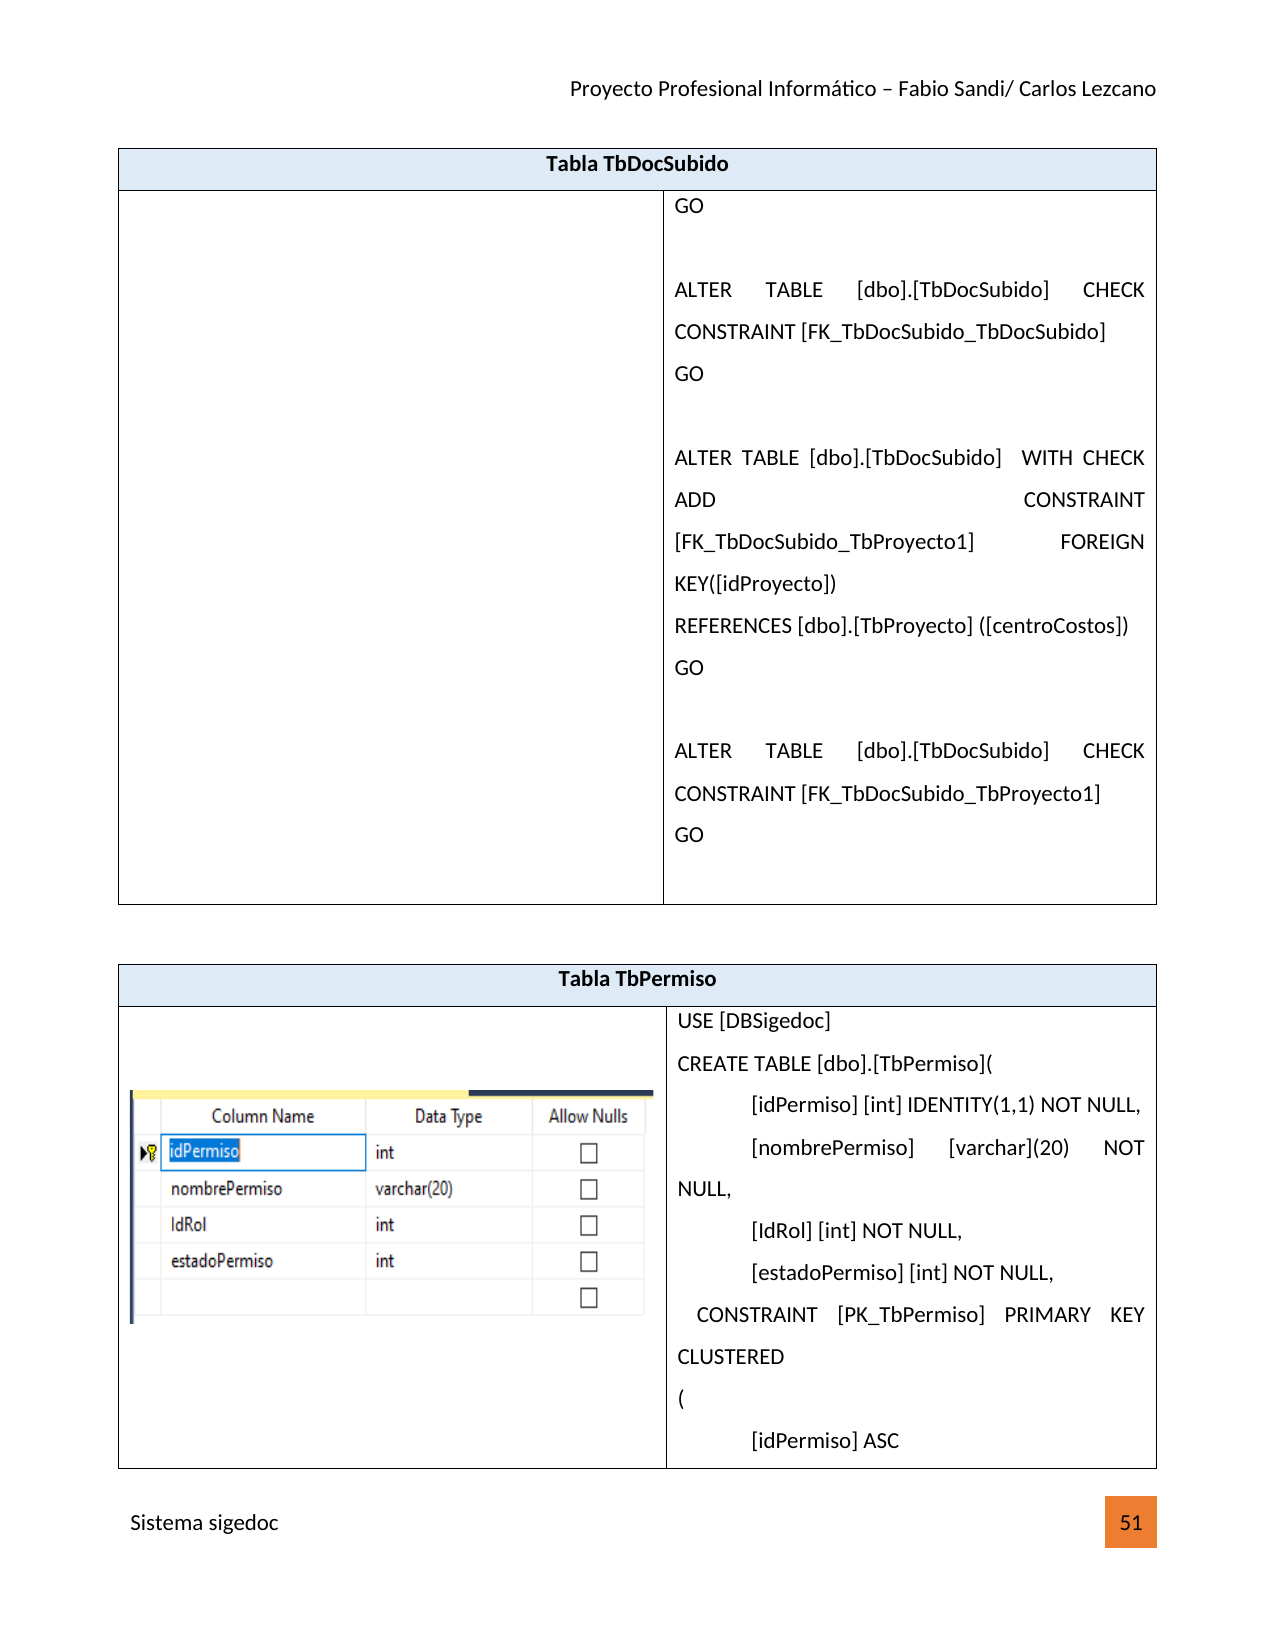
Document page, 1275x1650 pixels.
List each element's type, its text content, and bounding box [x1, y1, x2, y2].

table_header Tabla TbDocSubido [119, 149, 1156, 190]
picture [129, 1090, 654, 1324]
table_header Tabla TbPermiso [119, 965, 1156, 1006]
table_cell [119, 1007, 666, 1468]
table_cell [667, 1007, 1156, 1468]
table_cell [119, 191, 663, 904]
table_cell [664, 191, 1156, 904]
